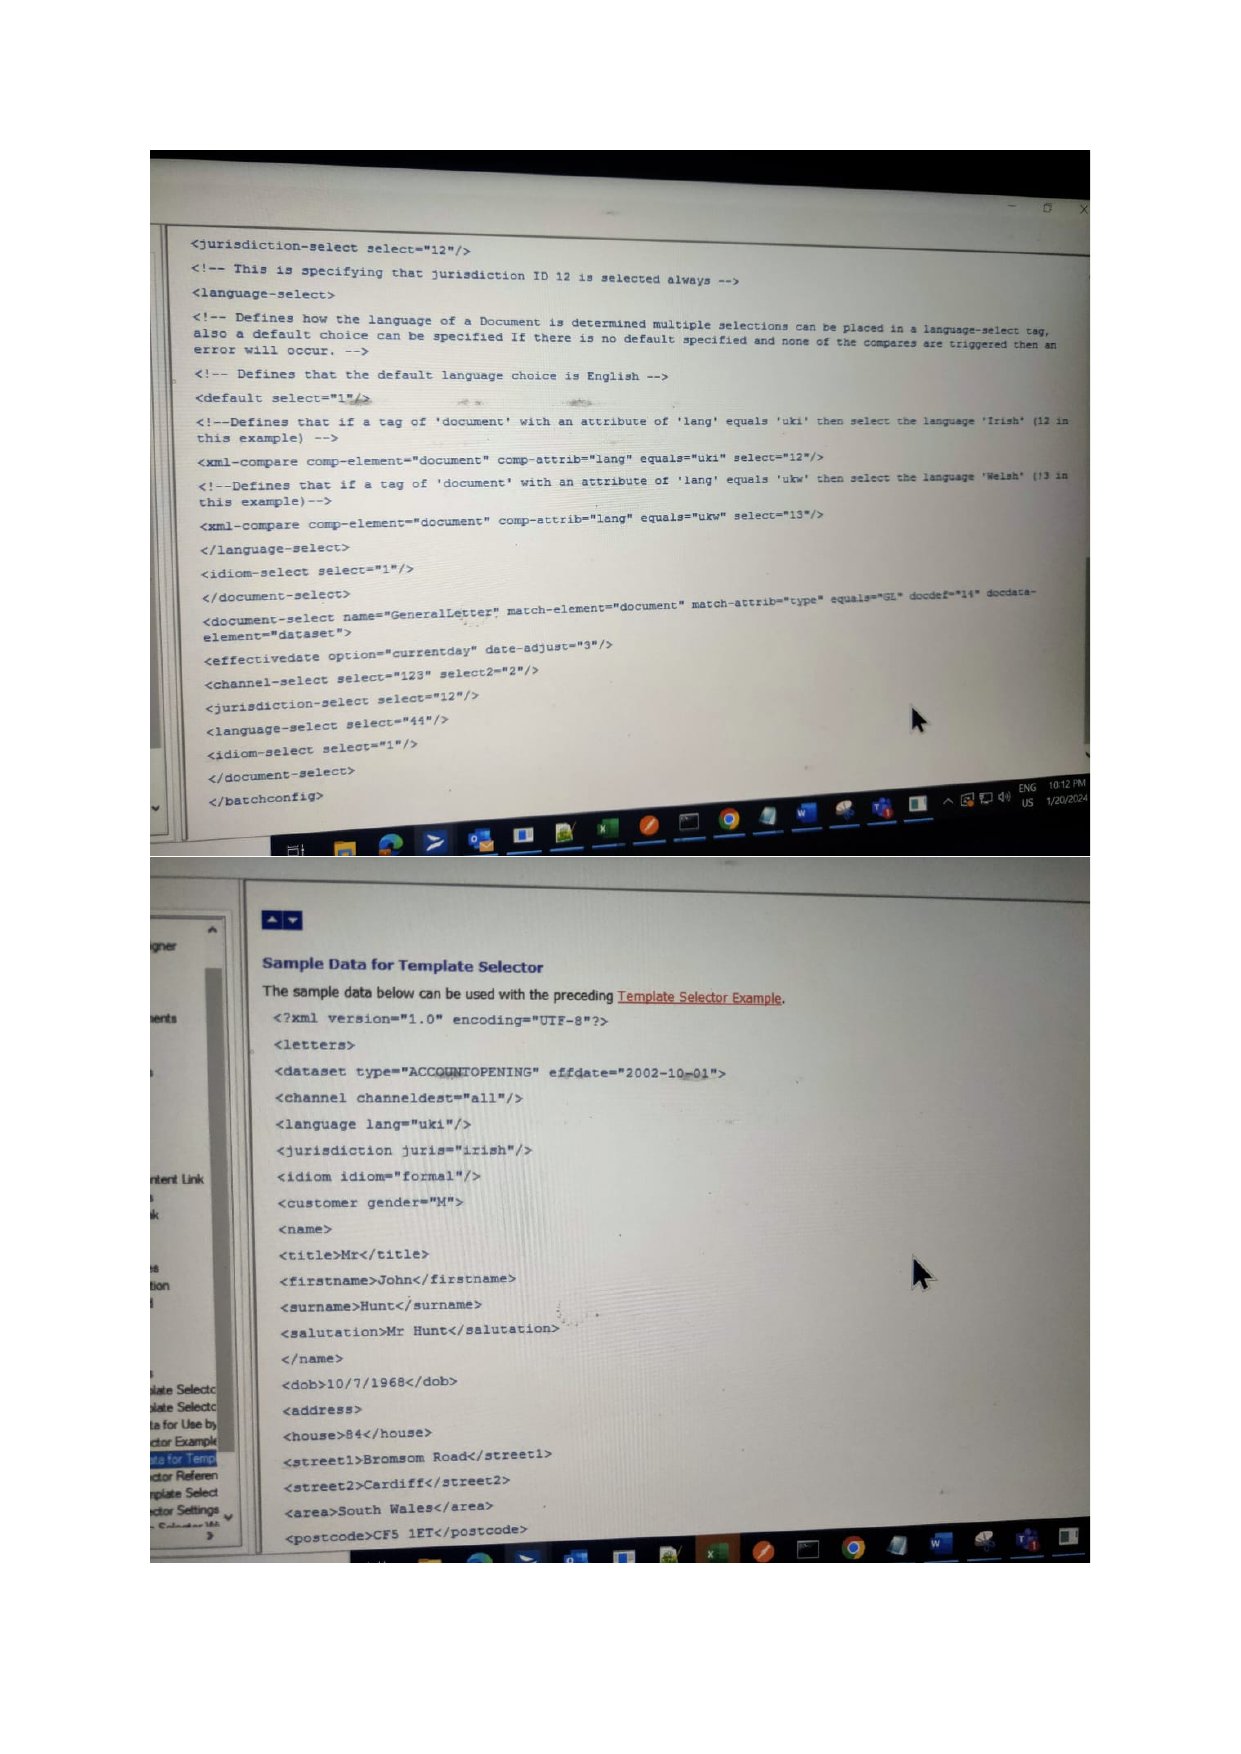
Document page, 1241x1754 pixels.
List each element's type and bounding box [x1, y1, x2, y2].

picture [150, 150, 1091, 856]
picture [150, 857, 1091, 1563]
